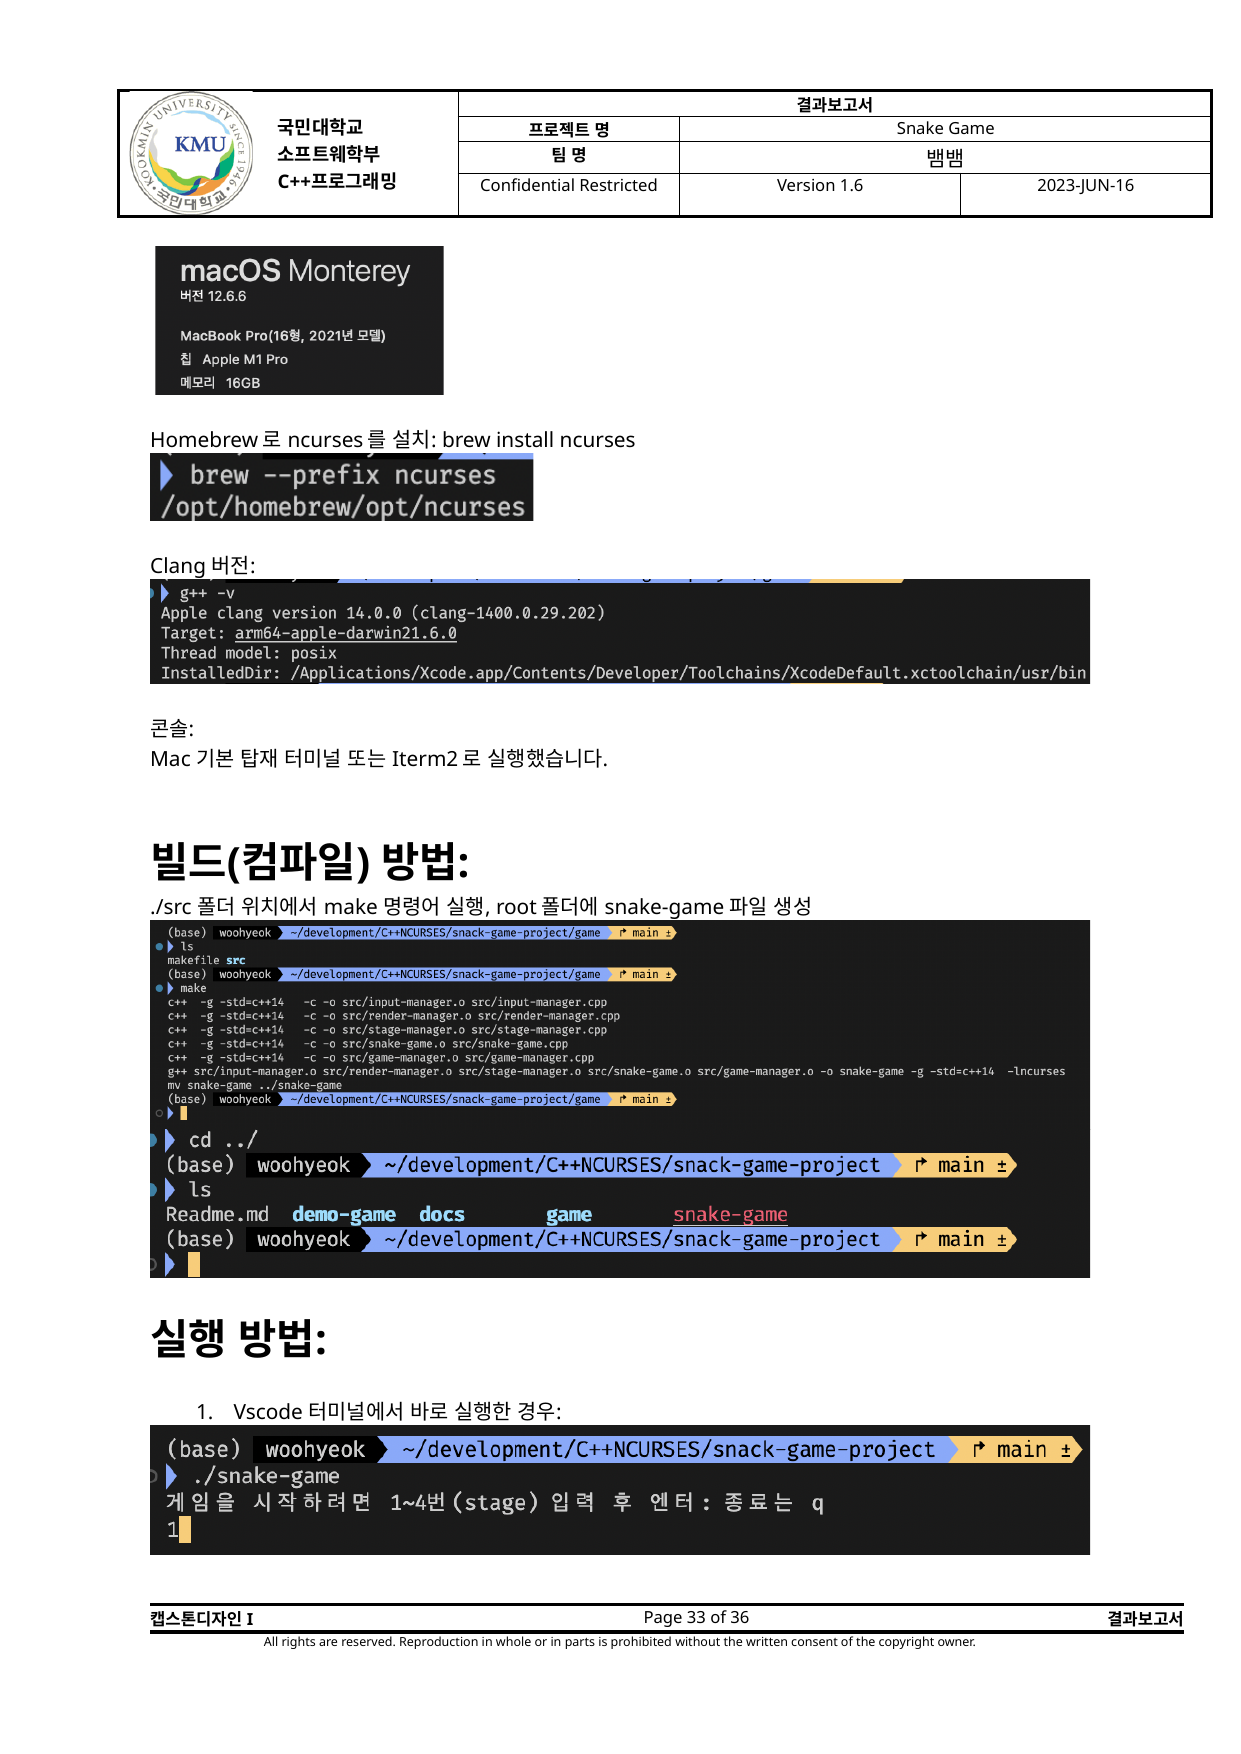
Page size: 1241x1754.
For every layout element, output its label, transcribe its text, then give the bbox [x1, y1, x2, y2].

text Homebrew로 ncurses를 설치: brew install ncurses [150, 423, 1090, 454]
picture [150, 579, 1091, 684]
text ./src 폴더 위치에서 make 명령어 실행, root폴더에 snake-game 파일 생성 [150, 890, 1090, 920]
text 빌드(컴파일) 방법: [150, 829, 1090, 890]
picture [129, 91, 253, 215]
text Mac 기본 탑재 터미널 또는 Iterm2로 실행했습니다. [150, 742, 1090, 772]
picture [150, 453, 534, 521]
text Clang 버전: [150, 549, 1090, 579]
picture [150, 920, 1091, 1278]
text 실행 방법: [150, 1306, 1090, 1367]
picture [155, 246, 444, 395]
picture [150, 1425, 1091, 1555]
text 콘솔: [150, 712, 1090, 742]
list Vscode 터미널에서 바로 실행한 경우: [196, 1395, 1090, 1425]
